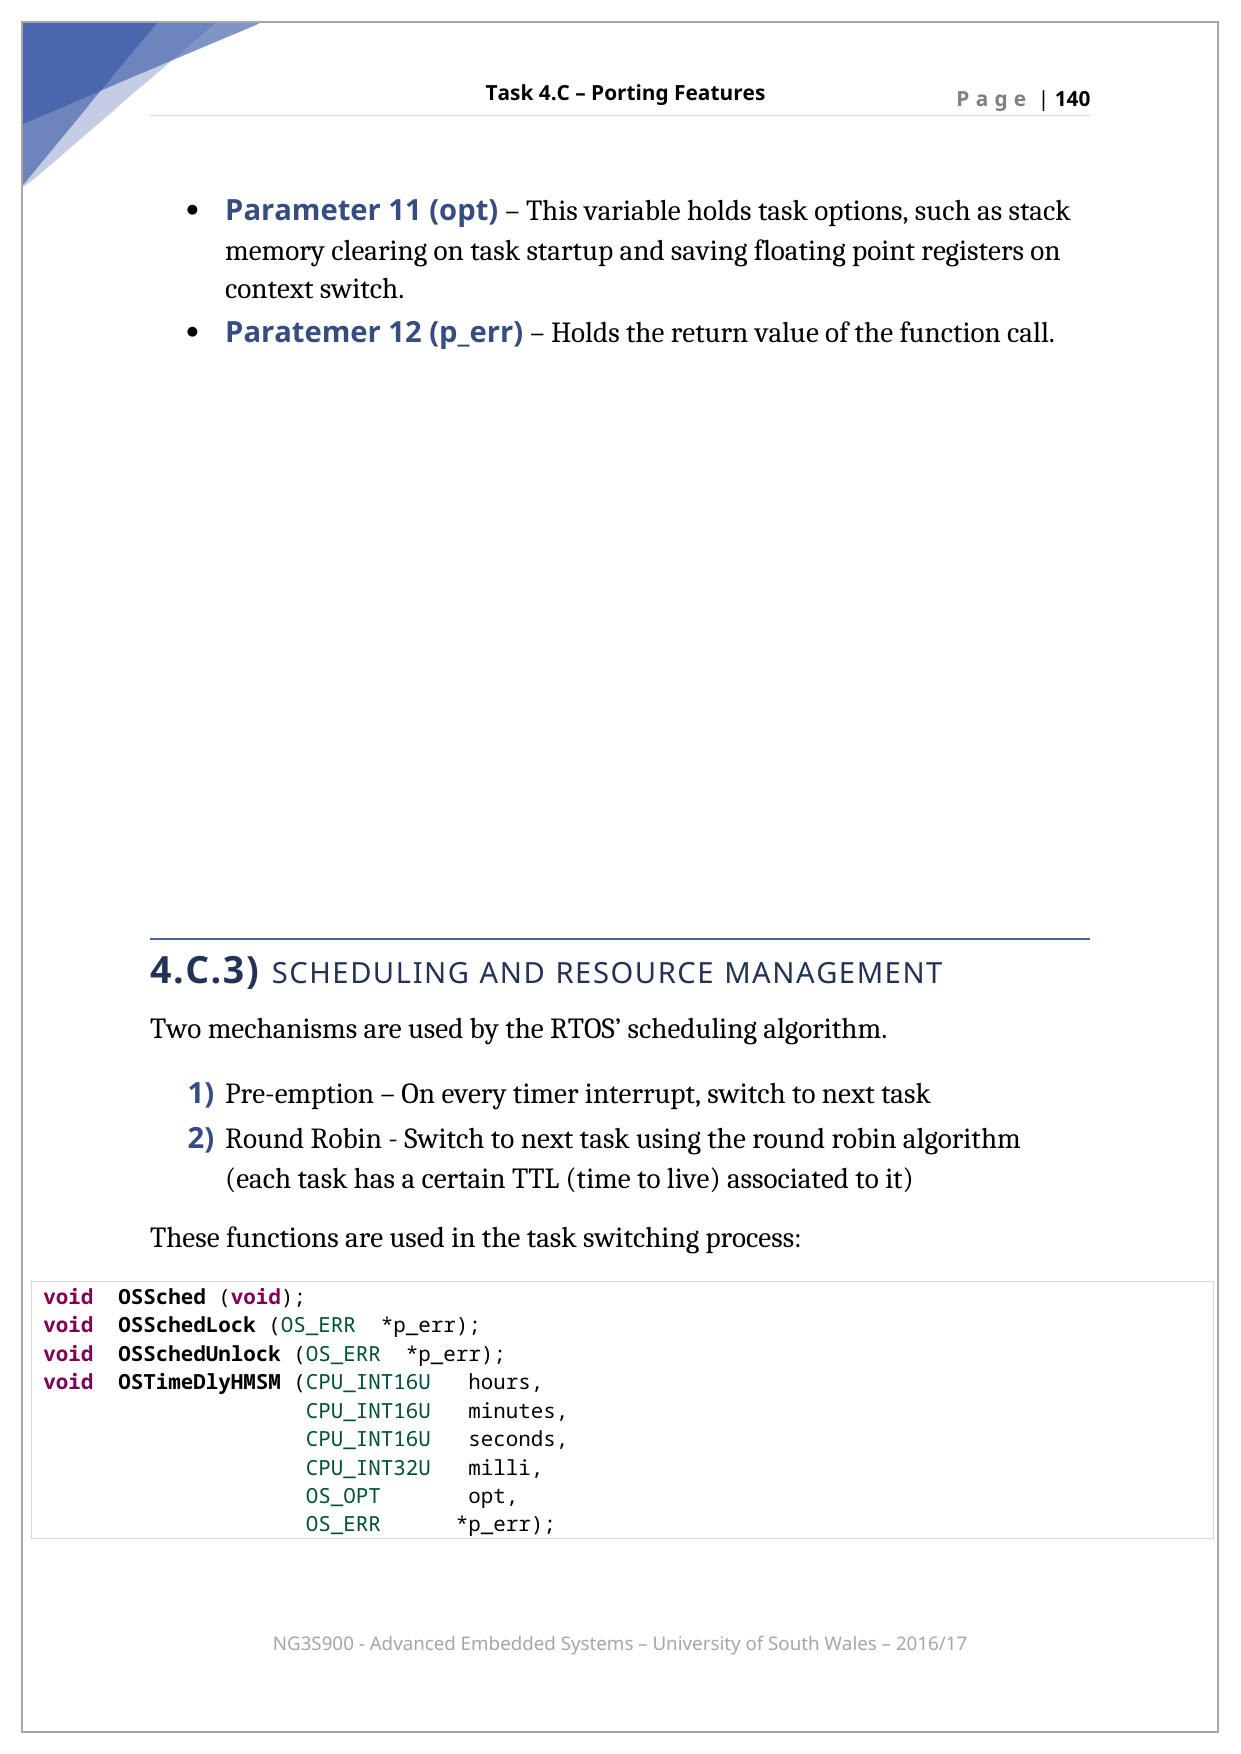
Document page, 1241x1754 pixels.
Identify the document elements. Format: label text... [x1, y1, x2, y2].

list Paratemer 12 (p_err) – Holds the return value of the function call. [187, 311, 1090, 351]
table_header void OSSched (void); void OSSchedLock (OS_ERR *p_err); void OSSchedUnlock (OS_ERR *p_err); void OSTimeDlyHMSM (CPU_INT16U hours, CPU_INT16U minutes, CPU_INT16U seconds, CPU_INT32U milli, OS_OPT opt, OS_ERR *p_err); [32, 1282, 1213, 1538]
list Round Robin - Switch to next task using the round robin algorithm (each task has a certain TTL (time to live) associated to it) [187, 1118, 1090, 1196]
picture [23, 23, 264, 190]
text These functions are used in the task switching process: [150, 1222, 1090, 1255]
text Two mechanisms are used by the RTOS’ scheduling algorithm. [150, 1013, 1090, 1046]
subtitle 4.C.3) Scheduling and Resource Management [150, 940, 1090, 994]
list Parameter 11 (opt) – This variable holds task options, such as stack memory clearing on task startup and saving floating point registers on context switch. [187, 189, 1090, 306]
list Pre-emption – On every timer interrupt, switch to next task [187, 1072, 1090, 1112]
